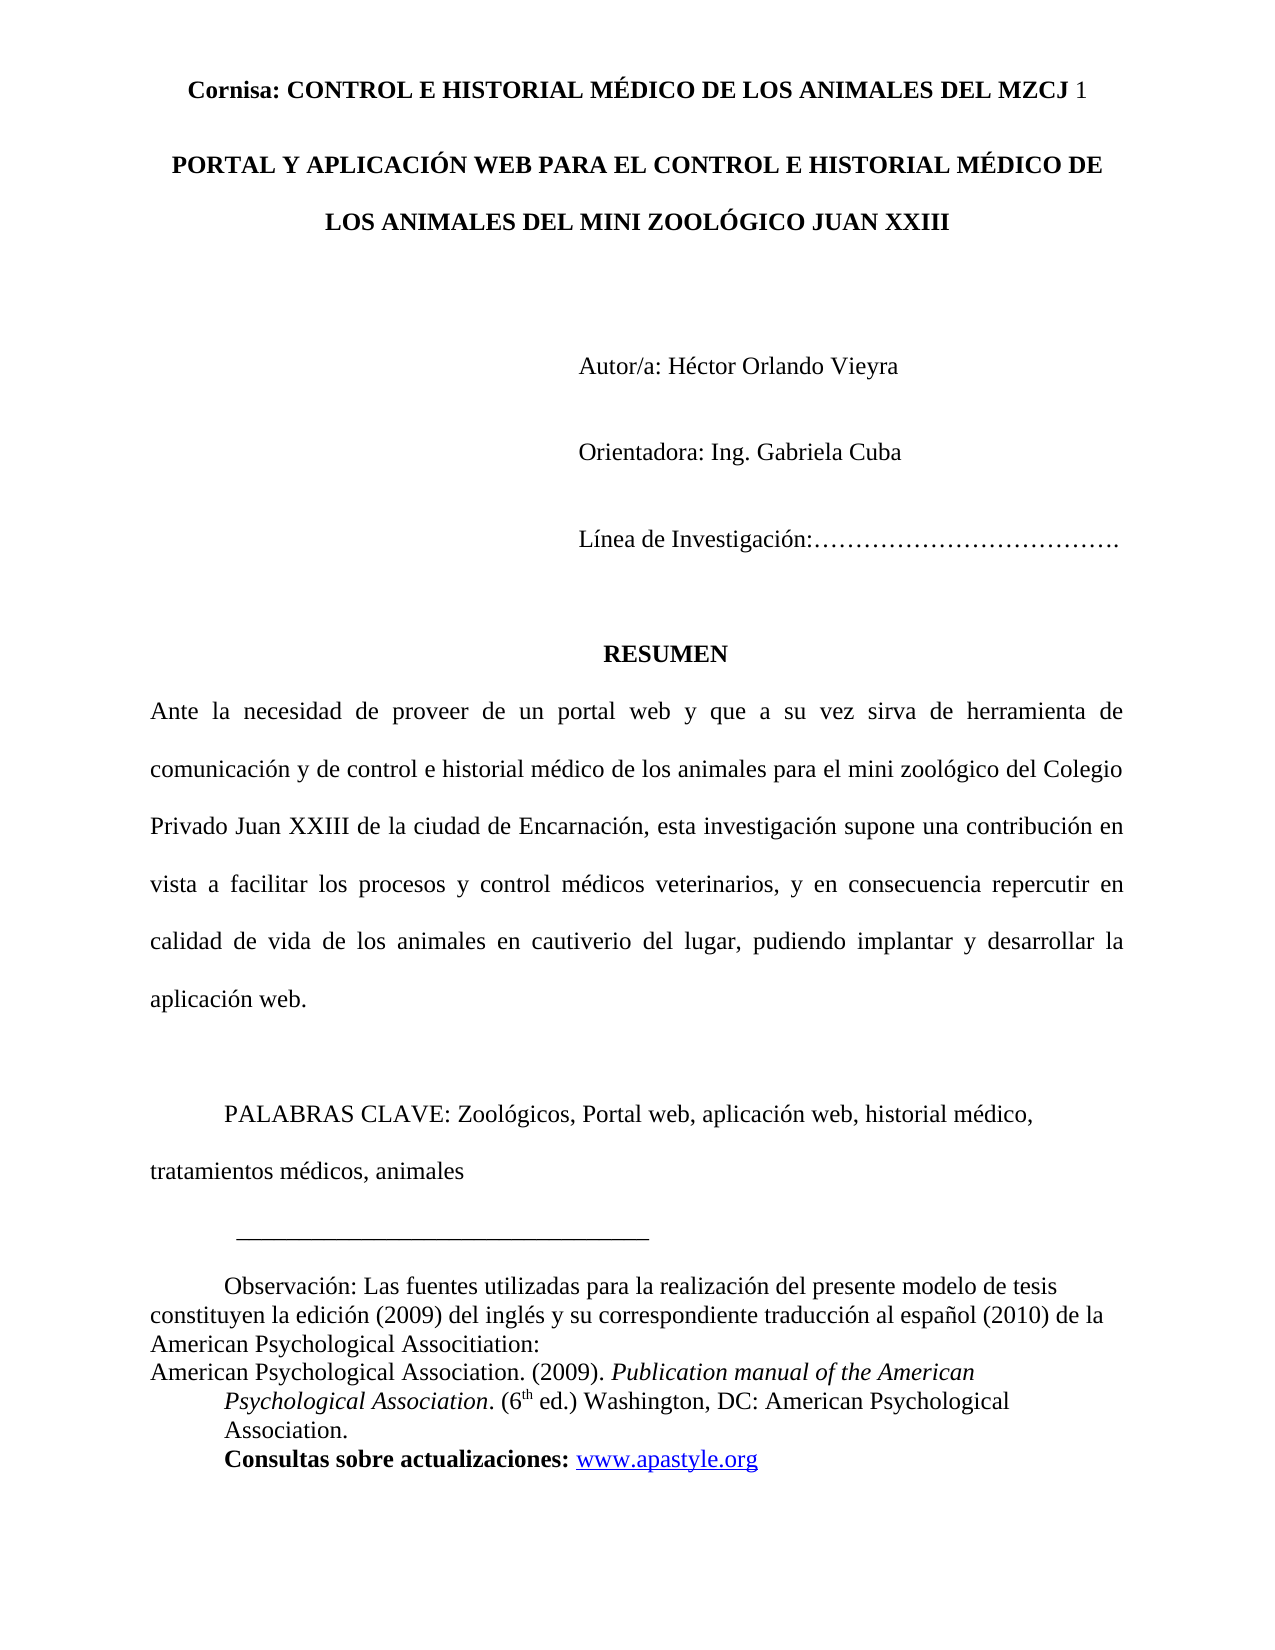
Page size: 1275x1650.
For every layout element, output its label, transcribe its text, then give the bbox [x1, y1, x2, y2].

text RESUMEN [150, 639, 1125, 667]
text PALABRAS CLAVE: Zoológicos, Portal web, aplicación web, historial médico, tratamientos médicos, animales [150, 1099, 1125, 1185]
text American Psychological Association. (2009). Publication manual of the American Psychological Association. (6th ed.) Washington, DC: American Psychological Association. [150, 1357, 1125, 1444]
text Consultas sobre actualizaciones: www.apastyle.org [150, 1444, 1125, 1472]
text Observación: Las fuentes utilizadas para la realización del presente modelo de tesis constituyen la edición (2009) del inglés y su correspondiente traducción al español (2010) de la American Psychological Associtiation: [150, 1271, 1125, 1357]
text Línea de Investigación:………………………………. [150, 524, 1125, 552]
text Ante la necesidad de proveer de un portal web y que a su vez sirva de herramienta de comunicación y de control e historial médico de los animales para el mini zoológico del Colegio Privado Juan XXIII de la ciudad de Encarnación, esta investigación supone una contribución en vista a facilitar los procesos y control médicos veterinarios, y en consecuencia repercutir en calidad de vida de los animales en cautiverio del lugar, pudiendo implantar y desarrollar la aplicación web. [150, 696, 1125, 1012]
text PORTAL Y APLICACIÓN WEB PARA EL CONTROL E HISTORIAL MÉDICO DE LOS ANIMALES DEL MINI ZOOLÓGICO JUAN XXIII [150, 150, 1125, 236]
text Orientadora: Ing. Gabriela Cuba [150, 437, 1125, 466]
text _________________________________ [150, 1214, 1125, 1242]
text Autor/a: Héctor Orlando Vieyra [150, 351, 1125, 380]
